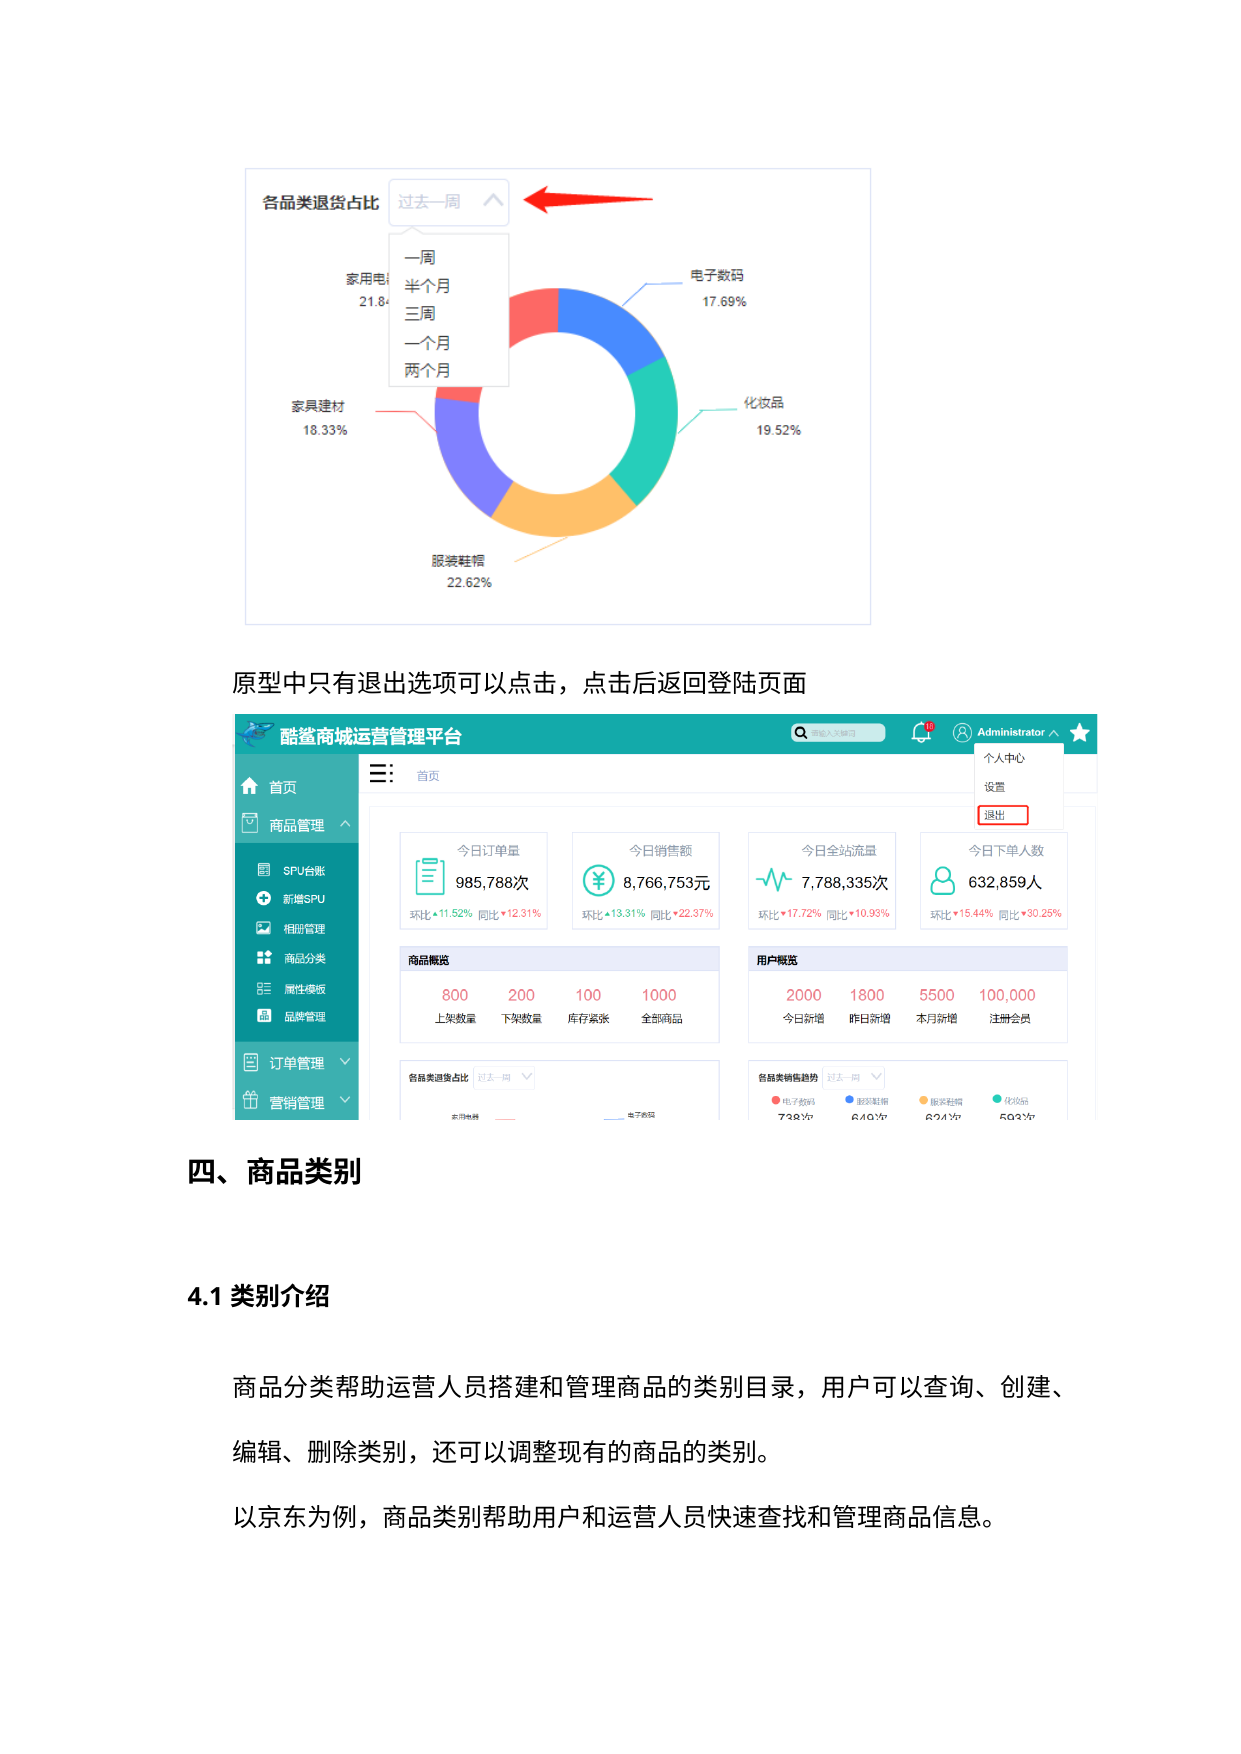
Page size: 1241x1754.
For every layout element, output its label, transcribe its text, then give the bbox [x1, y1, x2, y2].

list 以京东为例，商品类别帮助用户和运营人员快速查找和管理商品信息。 [232, 1483, 1053, 1548]
subtitle 4.1 类别介绍 [187, 1262, 1053, 1327]
subtitle 四、商品类别 [187, 1137, 1053, 1202]
picture [232, 162, 876, 630]
picture [232, 714, 1098, 1120]
list 原型中只有退出选项可以点击，点击后返回登陆页面 [232, 649, 1053, 714]
list 商品分类帮助运营人员搭建和管理商品的类别目录，用户可以查询、创建、编辑、删除类别，还可以调整现有的商品的类别。 [232, 1353, 1053, 1483]
